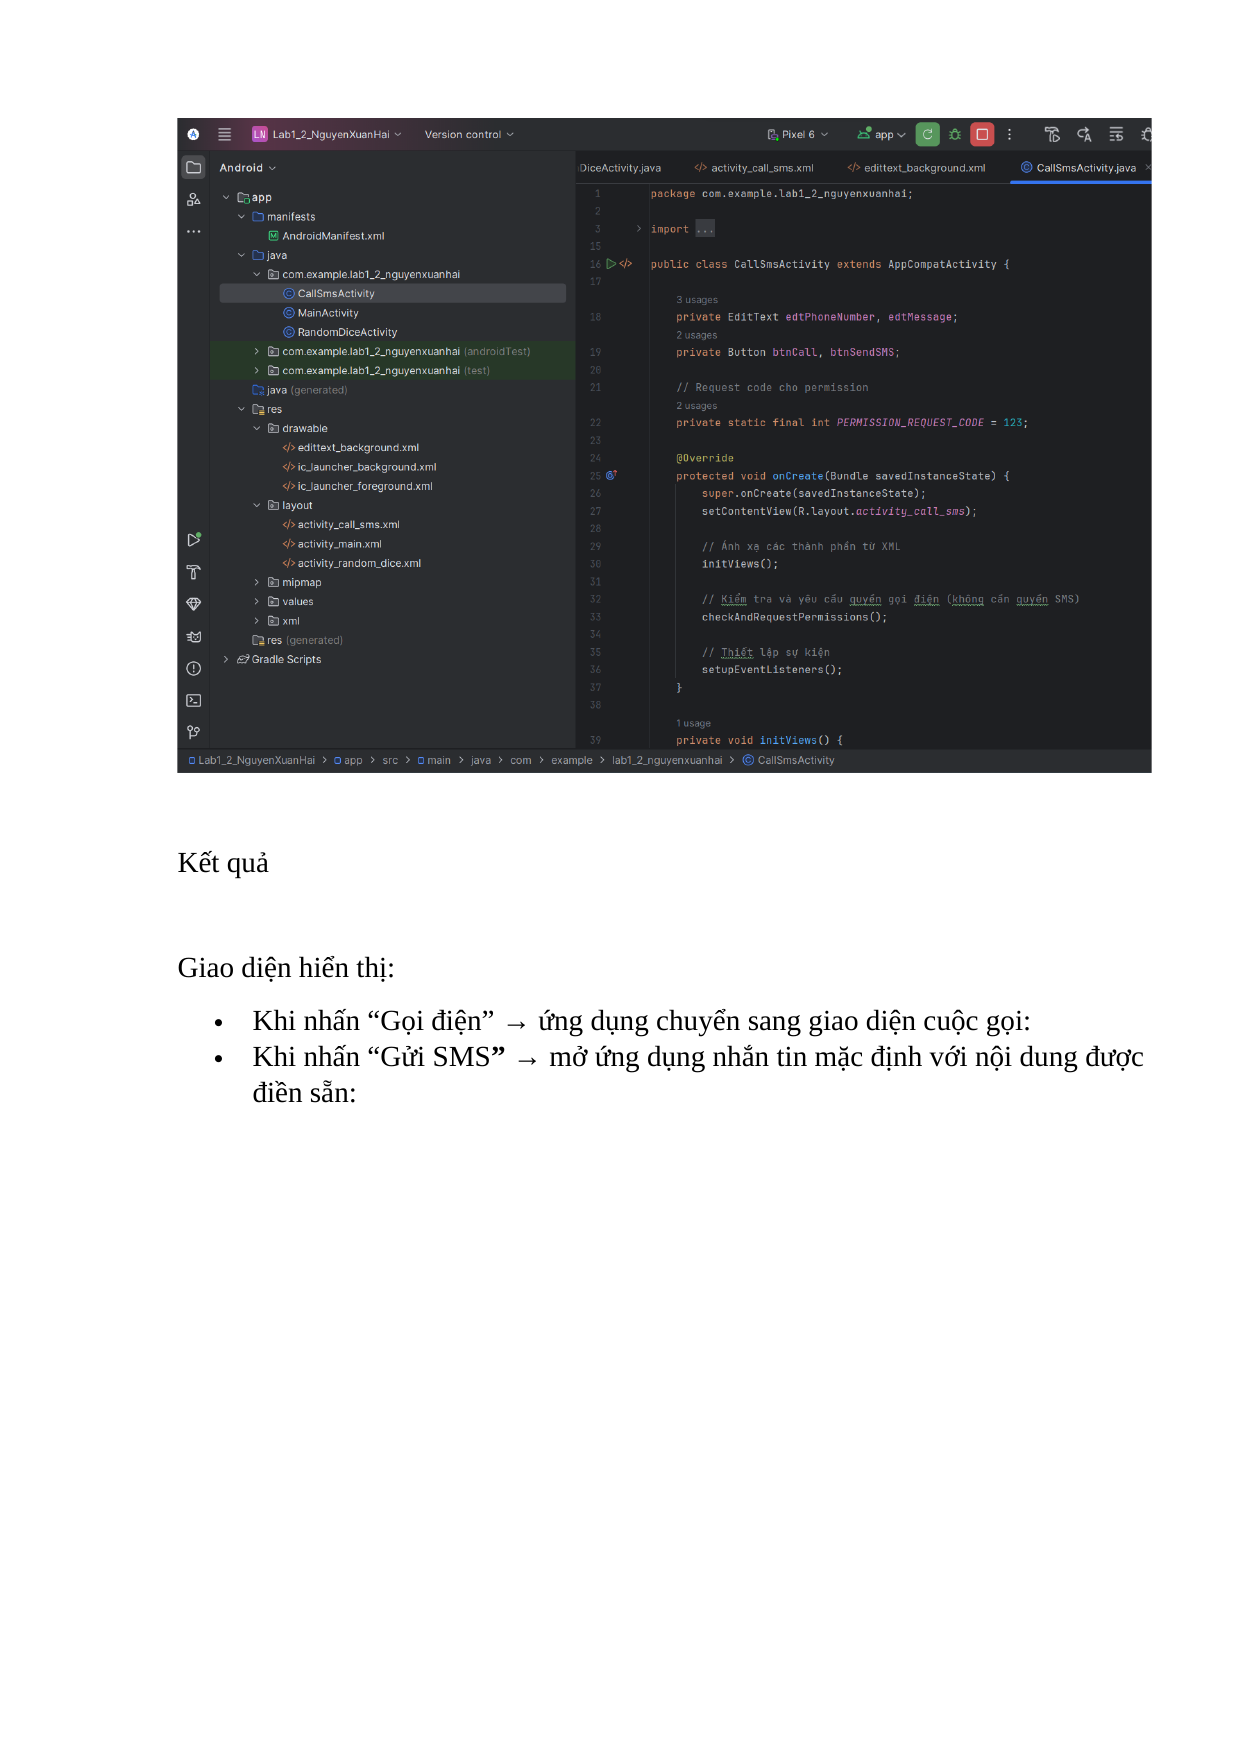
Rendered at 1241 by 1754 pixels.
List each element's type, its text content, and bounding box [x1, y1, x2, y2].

picture [177, 118, 1152, 773]
text Giao diện hiển thị: [177, 950, 1152, 984]
text Kết quả [177, 845, 1152, 878]
list Khi nhấn “Gọi điện” → ứng dụng chuyển sang giao diện cuộc gọi: [215, 1003, 1152, 1037]
list Khi nhấn “Gửi SMS” → mở ứng dụng nhắn tin mặc định với nội dung được điền sẵn: [215, 1039, 1152, 1109]
